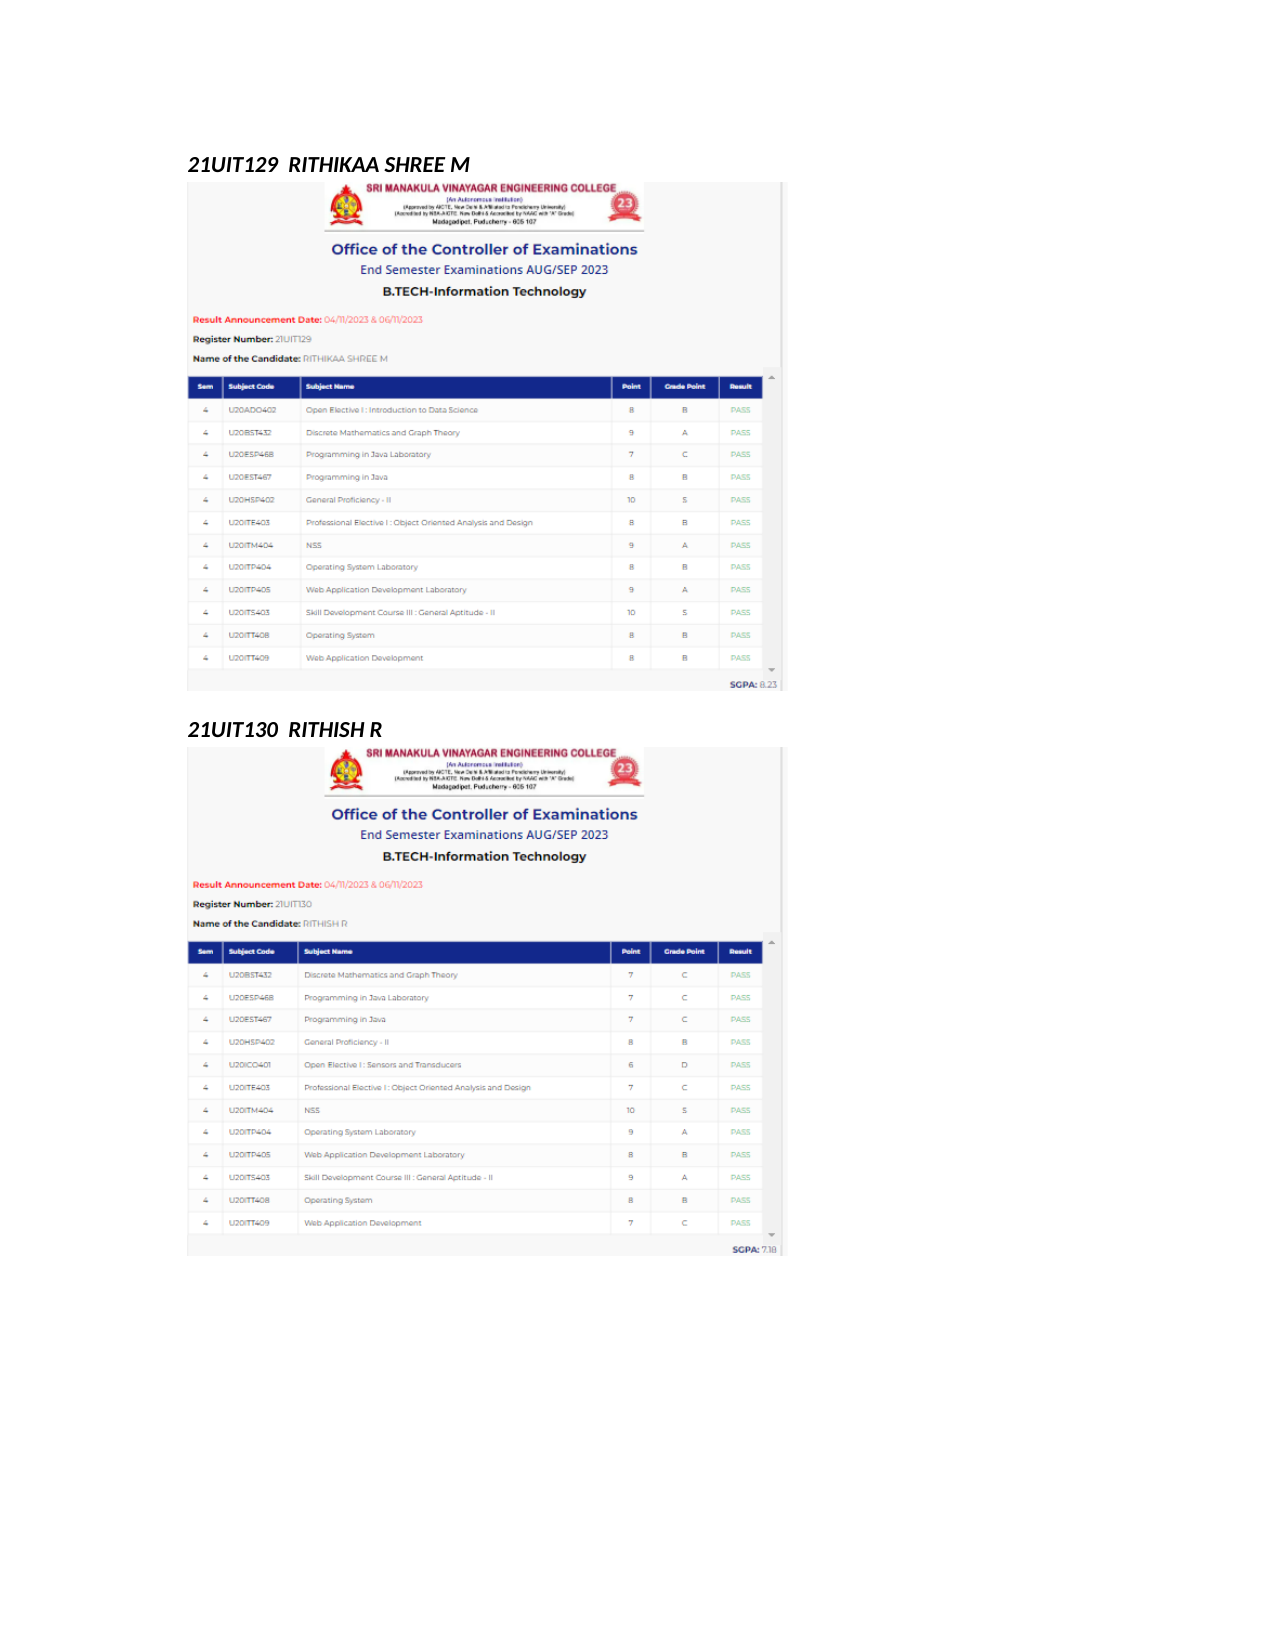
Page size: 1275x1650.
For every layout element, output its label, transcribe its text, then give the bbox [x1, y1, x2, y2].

subtitle 21UIT129 RITHIKAA SHREE M [187, 150, 1087, 178]
picture [187, 747, 788, 1256]
picture [187, 182, 788, 691]
subtitle 21UIT130 RITHISH R [187, 715, 1087, 743]
